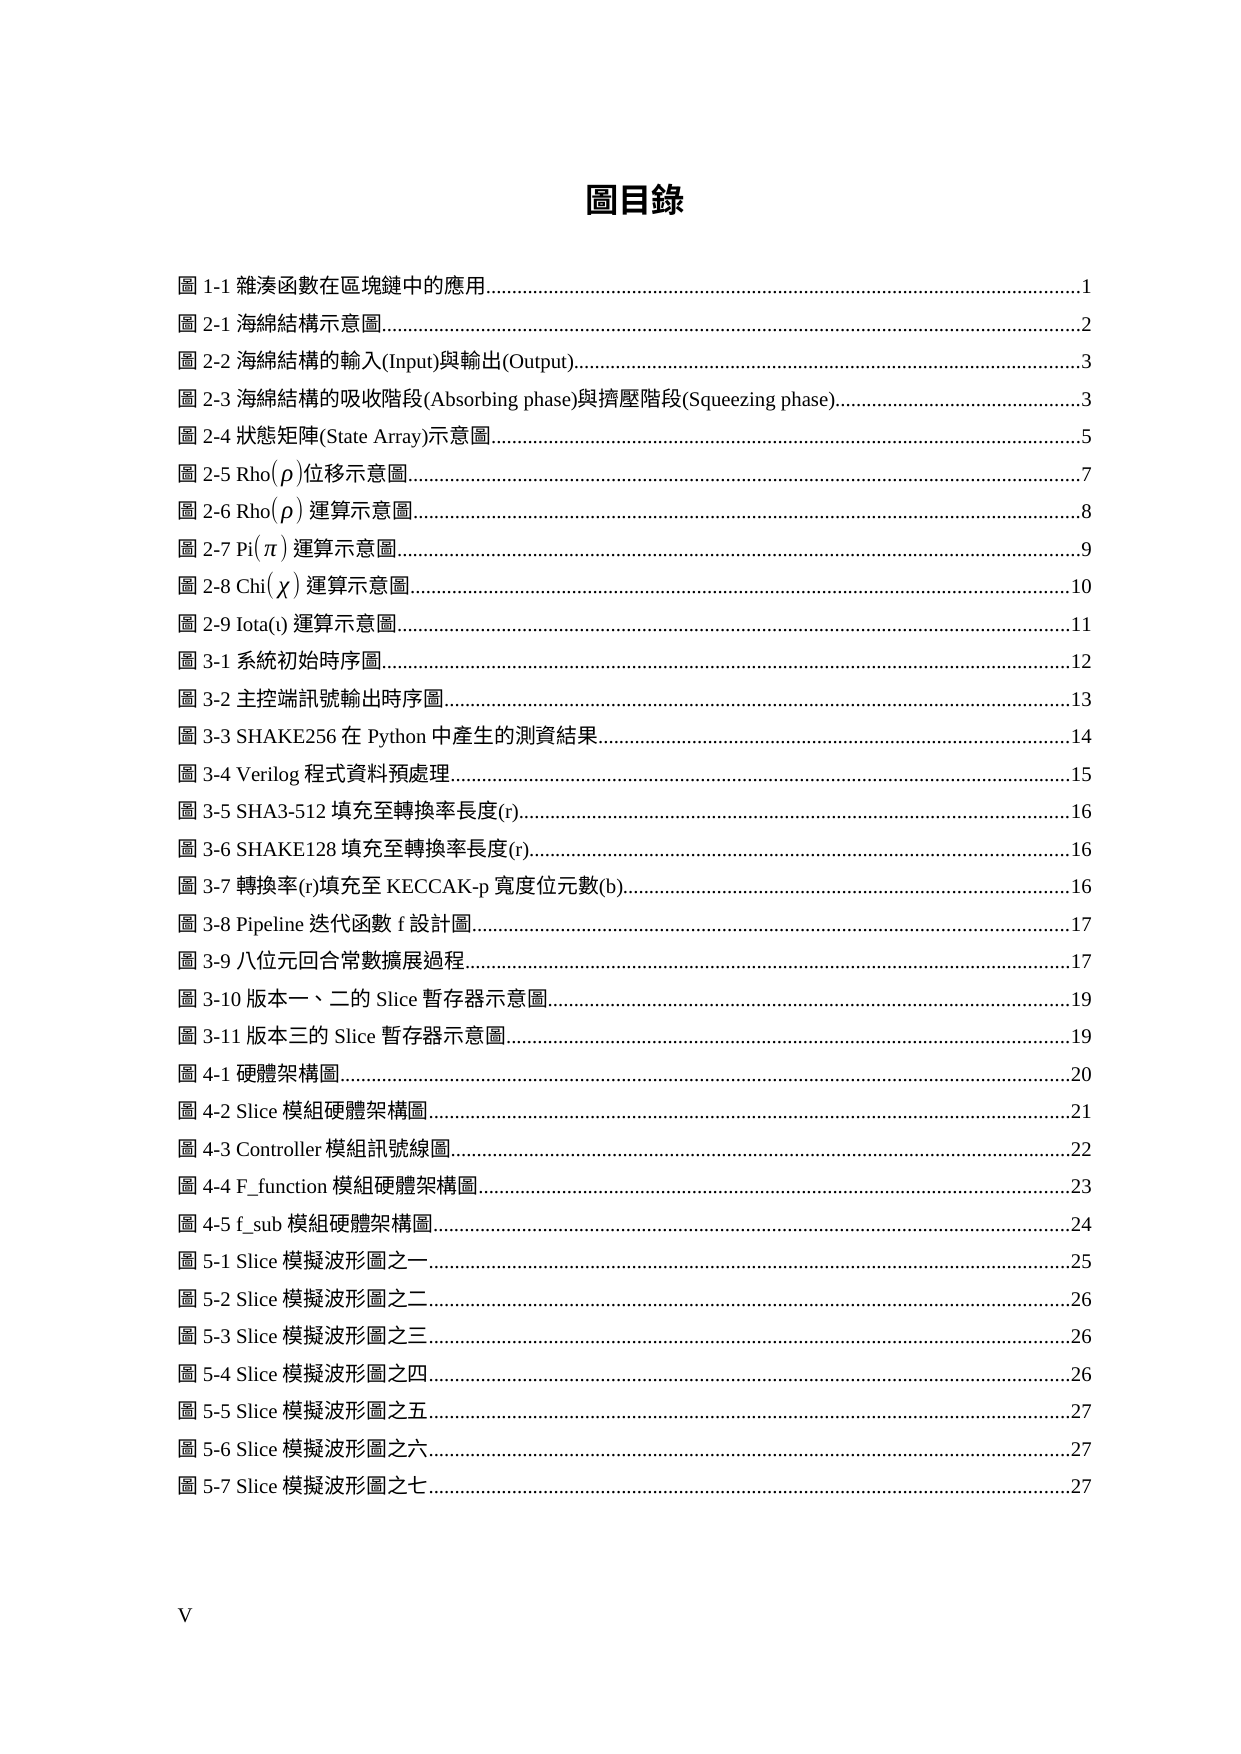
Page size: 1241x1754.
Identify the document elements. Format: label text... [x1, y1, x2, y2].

text 圖 5-2 Slice 模擬波形圖之二 26 [177, 1279, 1092, 1316]
text 圖 4-2 Slice 模組硬體架構圖 21 [177, 1091, 1092, 1129]
text 圖 3-5 SHA3-512 填充至轉換率長度(r) 16 [177, 791, 1092, 829]
text 圖 5-5 Slice 模擬波形圖之五 27 [177, 1391, 1092, 1429]
text 圖 2-6 Rho 運算示意圖 8 [177, 491, 1092, 529]
text 圖 3-6 SHAKE128 填充至轉換率長度(r) 16 [177, 829, 1092, 866]
text 圖 3-1 系統初始時序圖 12 [177, 641, 1092, 679]
text 圖 2-9 Iota(ι) 運算示意圖 11 [177, 604, 1092, 641]
text 圖 3-4 Verilog 程式資料預處理 15 [177, 754, 1092, 791]
text 圖 2-1 海綿結構示意圖 2 [177, 304, 1092, 341]
text 圖 5-3 Slice 模擬波形圖之三 26 [177, 1316, 1092, 1354]
text 圖 5-7 Slice 模擬波形圖之七 27 [177, 1466, 1092, 1504]
text 圖 3-8 Pipeline 迭代函數 f 設計圖 17 [177, 904, 1092, 941]
text 圖 2-4 狀態矩陣(State Array)示意圖 5 [177, 416, 1092, 454]
text 圖 2-7 Pi 運算示意圖 9 [177, 529, 1092, 566]
text 圖 3-7 轉換率(r)填充至 KECCAK-p 寬度位元數(b) 16 [177, 866, 1092, 904]
text 圖 2-5 Rho位移示意圖 7 [177, 454, 1092, 491]
text 圖 4-1 硬體架構圖 20 [177, 1054, 1092, 1091]
text 圖 3-11 版本三的 Slice 暫存器示意圖 19 [177, 1016, 1092, 1054]
text 圖 3-2 主控端訊號輸出時序圖 13 [177, 679, 1092, 716]
text 圖 5-1 Slice 模擬波形圖之一 25 [177, 1241, 1092, 1279]
text 圖 4-4 F_function 模組硬體架構圖 23 [177, 1166, 1092, 1204]
title 圖目錄 [177, 161, 1092, 236]
text 圖 2-3 海綿結構的吸收階段(Absorbing phase)與擠壓階段(Squeezing phase) 3 [177, 379, 1092, 416]
text 圖 1-1 雜湊函數在區塊鏈中的應用 1 [177, 266, 1092, 304]
text 圖 5-4 Slice 模擬波形圖之四 26 [177, 1354, 1092, 1391]
text 圖 2-2 海綿結構的輸入(Input)與輸出(Output) 3 [177, 341, 1092, 379]
text 圖 3-3 SHAKE256 在 Python 中產生的測資結果 14 [177, 716, 1092, 754]
text 圖 5-6 Slice 模擬波形圖之六 27 [177, 1429, 1092, 1466]
text 圖 4-3 Controller模組訊號線圖 22 [177, 1129, 1092, 1166]
text 圖 3-10 版本一、二的 Slice 暫存器示意圖 19 [177, 979, 1092, 1016]
text 圖 4-5 f_sub 模組硬體架構圖 24 [177, 1204, 1092, 1241]
text 圖 2-8 Chi 運算示意圖 10 [177, 566, 1092, 604]
text 圖 3-9 八位元回合常數擴展過程 17 [177, 941, 1092, 979]
